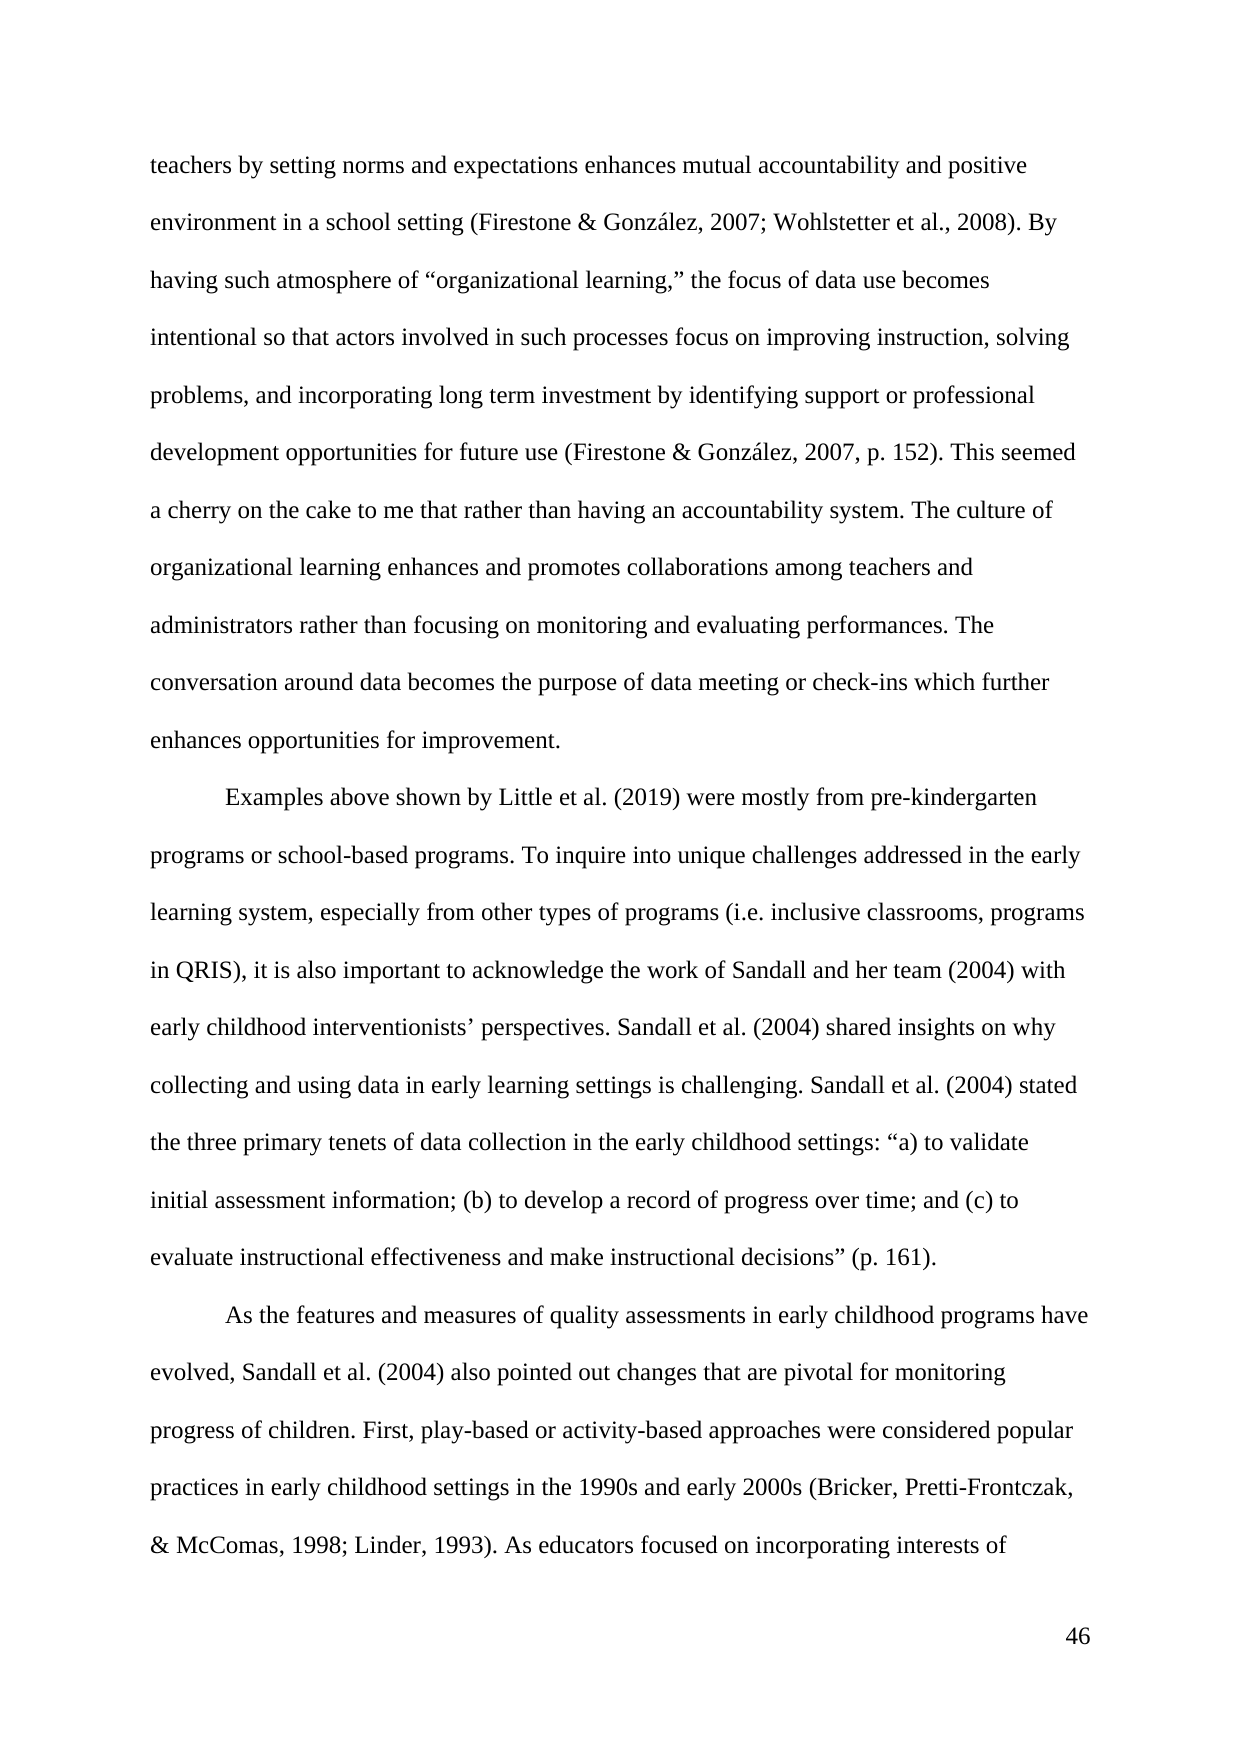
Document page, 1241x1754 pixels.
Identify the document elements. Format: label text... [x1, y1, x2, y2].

text Examples above shown by Little et al. (2019) were mostly from pre-kindergarten programs or school-based programs. To inquire into unique challenges addressed in the early learning system, especially from other types of programs (i.e. inclusive classrooms, programs in QRIS), it is also important to acknowledge the work of Sandall and her team (2004) with early childhood interventionists’ perspectives. Sandall et al. (2004) shared insights on why collecting and using data in early learning settings is challenging. Sandall et al. (2004) stated the three primary tenets of data collection in the early childhood settings: “a) to validate initial assessment information; (b) to develop a record of progress over time; and (c) to evaluate instructional effectiveness and make instructional decisions” (p. 161). [150, 782, 1090, 1271]
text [150, 1300, 1090, 1559]
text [150, 150, 1090, 754]
